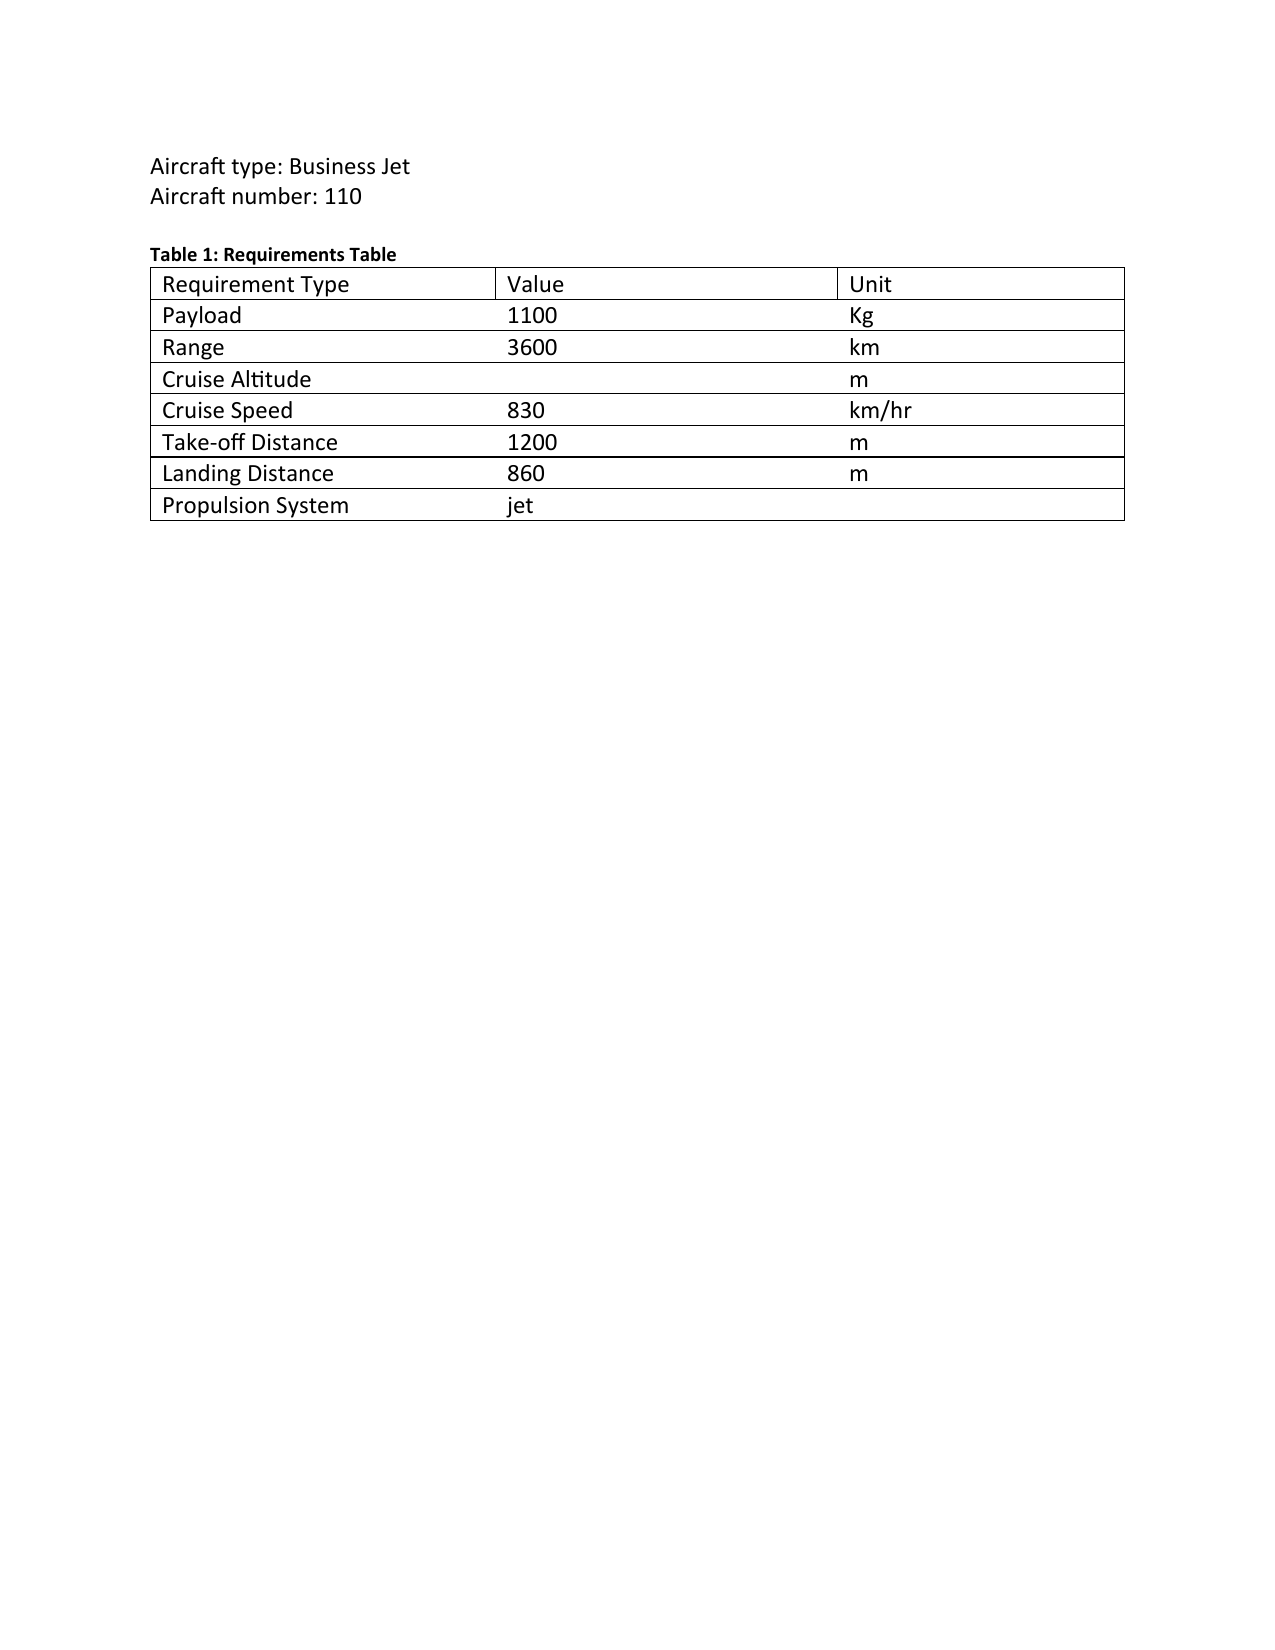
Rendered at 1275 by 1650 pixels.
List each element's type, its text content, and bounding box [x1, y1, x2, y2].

table_cell Cruise Altitude [151, 363, 496, 393]
table_header Requirement Type [151, 268, 495, 298]
table_cell m [838, 426, 1124, 456]
text Aircraft type: Business Jet [150, 150, 1125, 181]
table_cell 830 [496, 394, 838, 425]
table_cell Payload [151, 300, 496, 330]
table_cell km/hr [838, 394, 1124, 425]
table_header Value [496, 268, 837, 298]
table_cell Landing Distance [151, 458, 496, 488]
text Table : Requirements Table [150, 242, 1125, 267]
table_cell Kg [838, 300, 1124, 330]
table_cell jet [496, 489, 838, 519]
table_cell Propulsion System [151, 489, 496, 519]
table_cell km [838, 331, 1124, 362]
table_cell 1200 [496, 426, 838, 456]
table_cell Range [151, 331, 496, 362]
table_cell 1100 [496, 300, 838, 330]
table_cell 3600 [496, 331, 838, 362]
text Aircraft number: 110 [150, 181, 1125, 211]
table_cell m [838, 458, 1124, 488]
table_cell 860 [496, 458, 838, 488]
table_header Unit [838, 268, 1124, 298]
table_cell Cruise Speed [151, 394, 496, 425]
table_cell Take-off Distance [151, 426, 496, 456]
table_cell [838, 489, 1124, 519]
table_cell [496, 363, 838, 393]
table_cell m [838, 363, 1124, 393]
